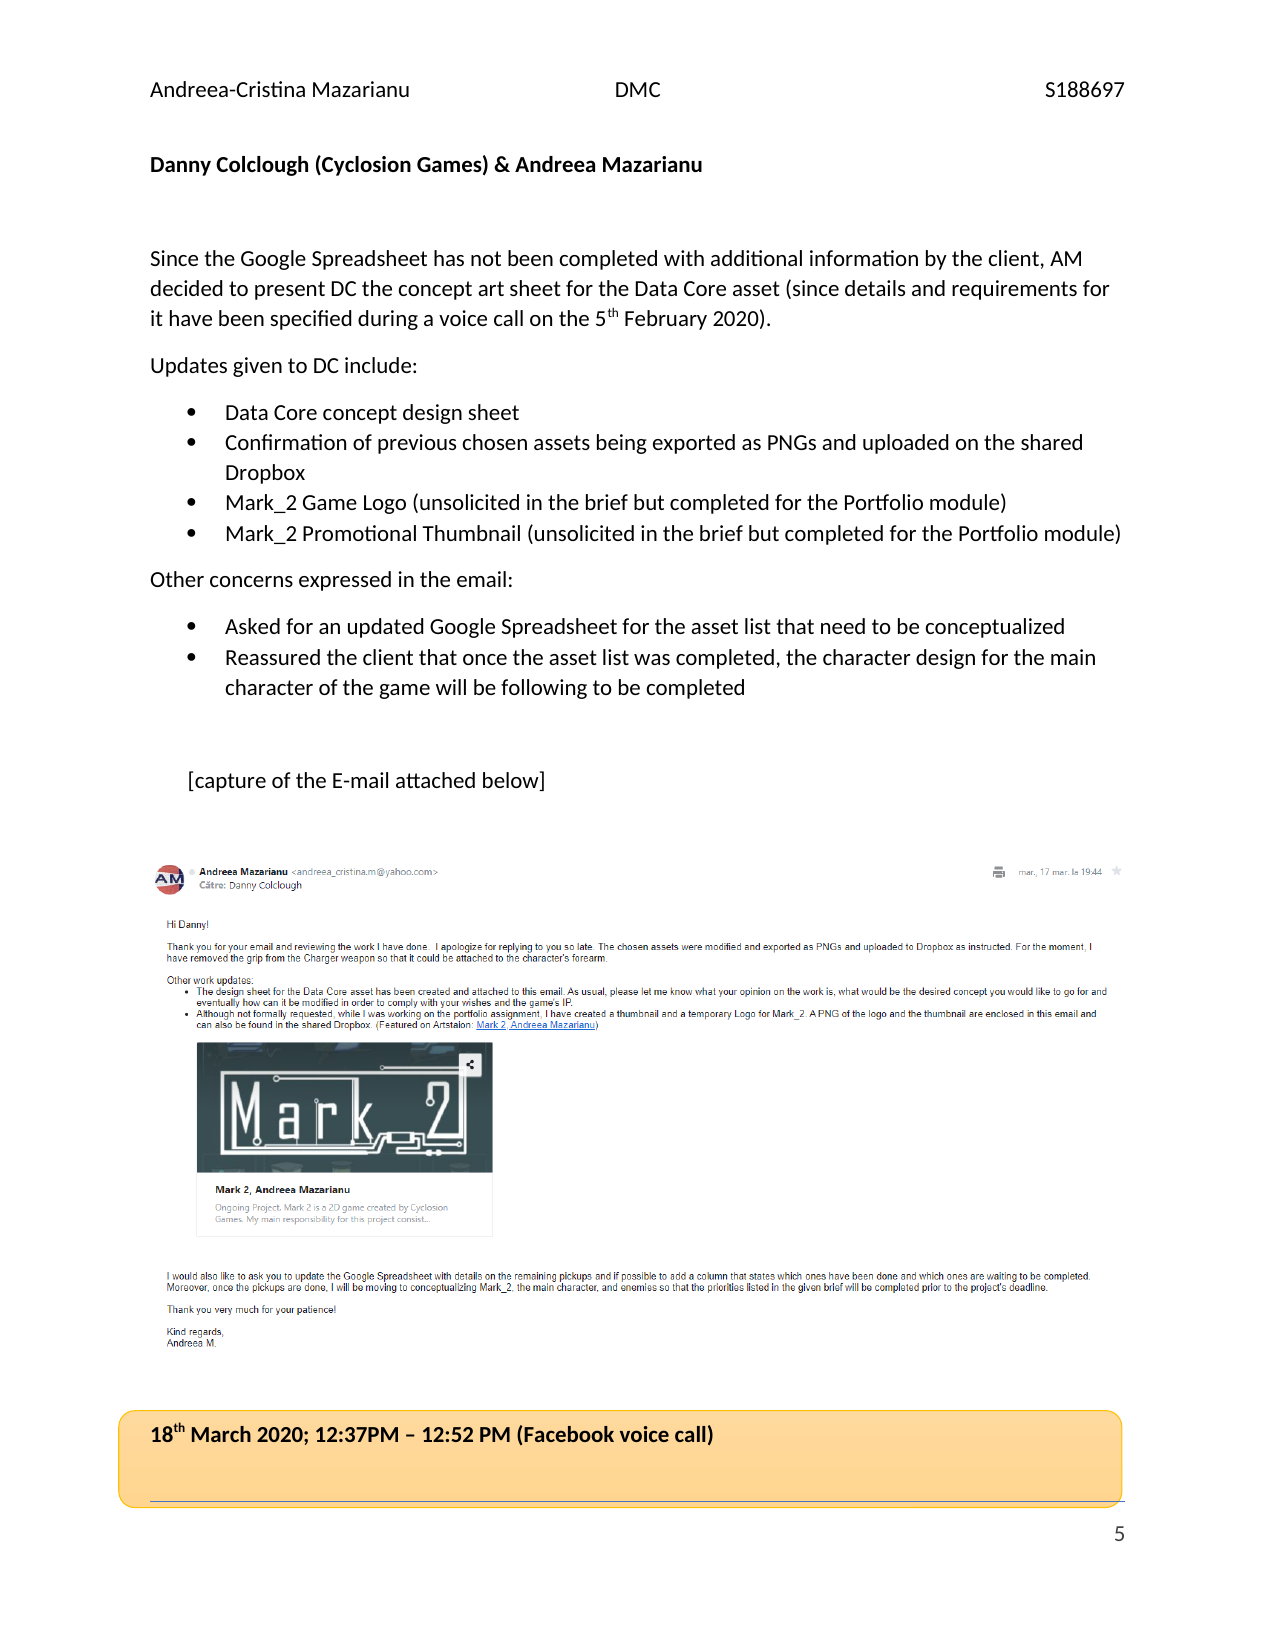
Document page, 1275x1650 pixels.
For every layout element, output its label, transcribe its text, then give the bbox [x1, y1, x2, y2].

text Updates given to DC include: [150, 351, 1125, 379]
picture [150, 860, 1125, 1355]
list Mark_2 Game Logo (unsolicited in the brief but completed for the Portfolio module) [187, 488, 1125, 517]
list Asked for an updated Google Spreadsheet for the asset list that need to be conceptualized [187, 612, 1125, 641]
list Mark_2 Promotional Thumbnail (unsolicited in the brief but completed for the Portfolio module) [187, 519, 1125, 547]
list Reassured the client that once the asset list was completed, the character design for the main character of the game will be following to be completed [187, 643, 1125, 701]
text Other concerns expressed in the email: [150, 566, 1125, 594]
list Confirmation of previous chosen assets being exported as PNGs and uploaded on the shared Dropbox [187, 428, 1125, 486]
text [capture of the E-mail attached below] [187, 767, 1125, 795]
list Data Core concept design sheet [187, 398, 1125, 426]
text 18th March 2020; 12:37PM – 12:52 PM (Facebook voice call) [150, 1420, 1125, 1448]
text Since the Google Spreadsheet has not been completed with additional information by the client, AM decided to present DC the concept art sheet for the Data Core asset (since details and requirements for it have been specified during a voice call on the 5th February 2020). [150, 244, 1125, 332]
text Danny Colclough (Cyclosion Games) & Andreea Mazarianu [150, 150, 1125, 178]
